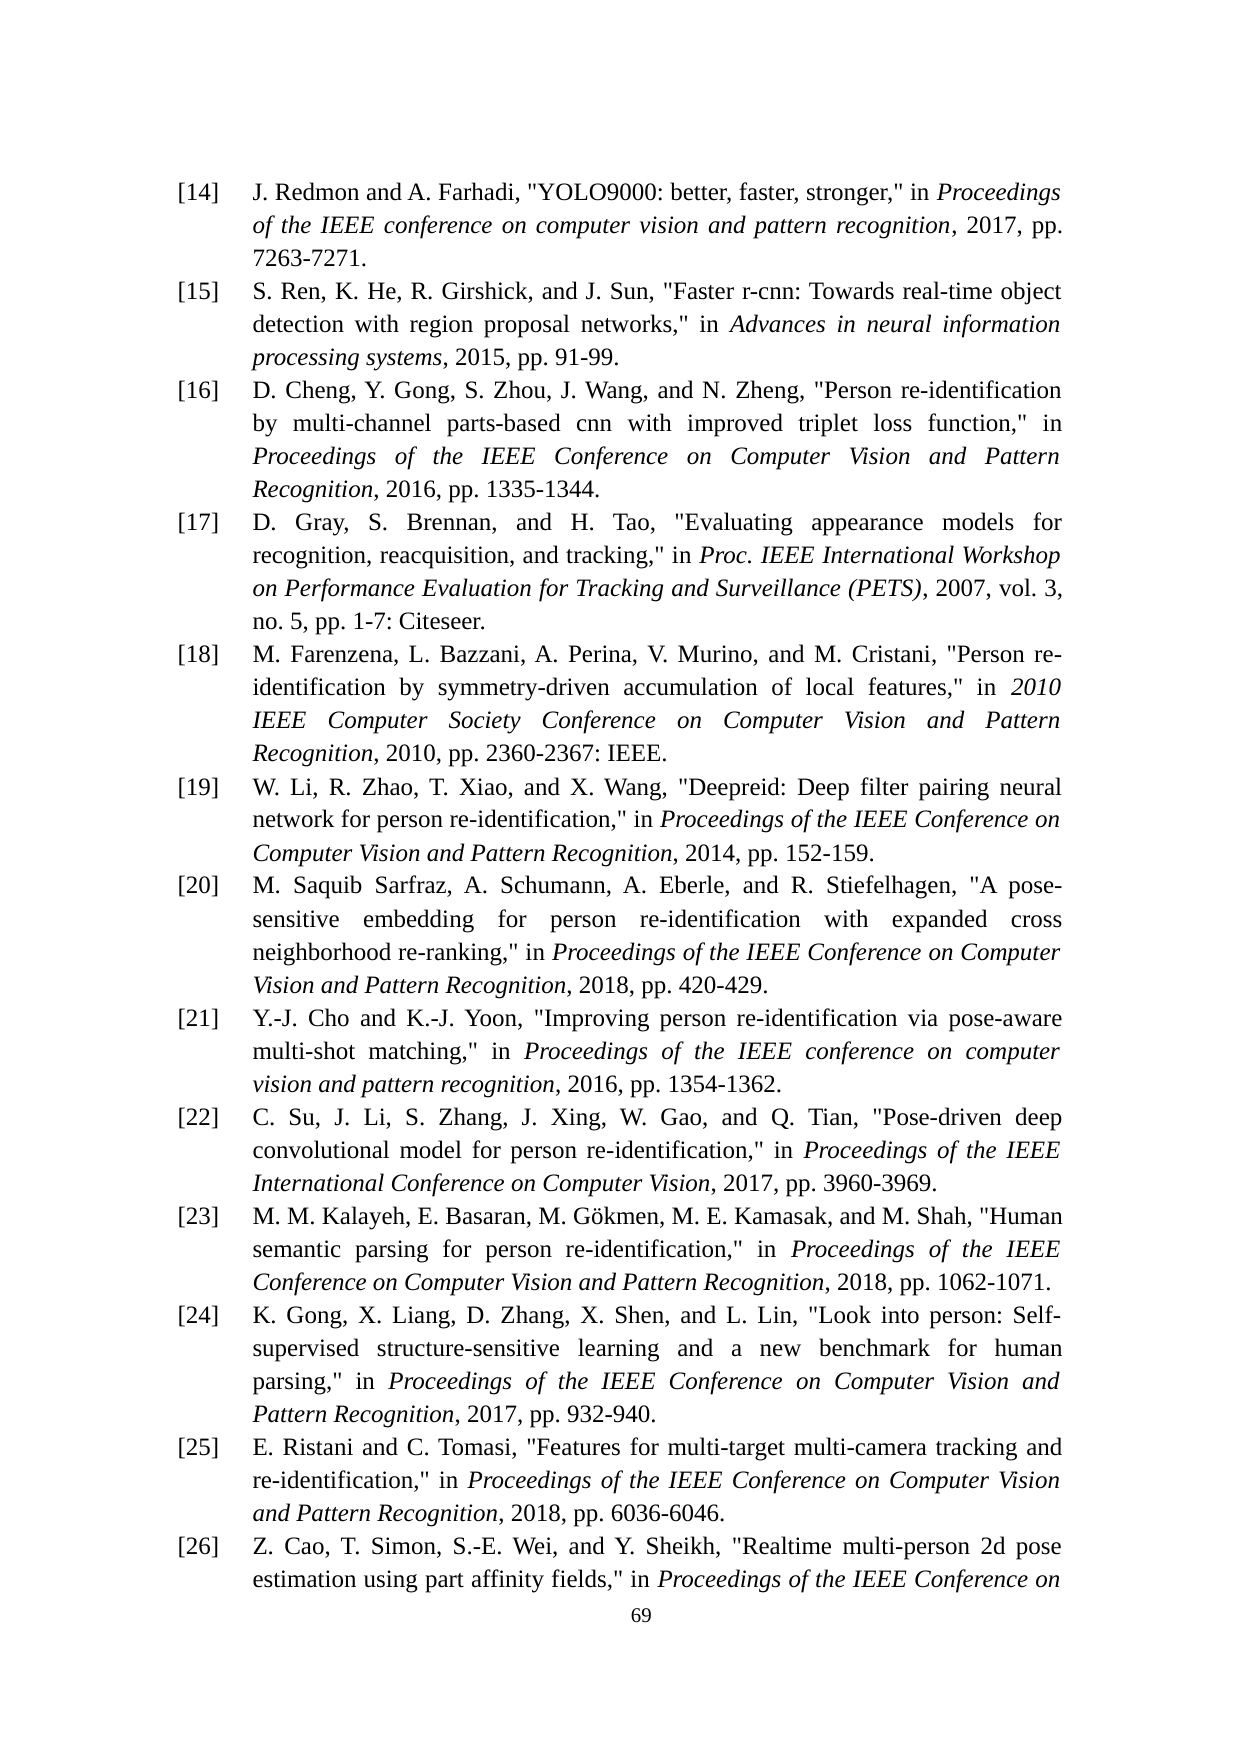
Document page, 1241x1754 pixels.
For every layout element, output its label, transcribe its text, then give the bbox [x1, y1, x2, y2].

text [25] E. Ristani and C. Tomasi, "Features for multi-target multi-camera tracking and re-identification," in Proceedings of the IEEE Conference on Computer Vision and Pattern Recognition, 2018, pp. 6036-6046. [177, 1432, 1063, 1527]
text [19] W. Li, R. Zhao, T. Xiao, and X. Wang, "Deepreid: Deep filter pairing neural network for person re-identification," in Proceedings of the IEEE Conference on Computer Vision and Pattern Recognition, 2014, pp. 152-159. [177, 772, 1063, 866]
text [23] M. M. Kalayeh, E. Basaran, M. Gökmen, M. E. Kamasak, and M. Shah, "Human semantic parsing for person re-identification," in Proceedings of the IEEE Conference on Computer Vision and Pattern Recognition, 2018, pp. 1062-1071. [177, 1201, 1063, 1296]
text [16] D. Cheng, Y. Gong, S. Zhou, J. Wang, and N. Zheng, "Person re-identification by multi-channel parts-based cnn with improved triplet loss function," in Proceedings of the IEEE Conference on Computer Vision and Pattern Recognition, 2016, pp. 1335-1344. [177, 375, 1063, 503]
text [22] C. Su, J. Li, S. Zhang, J. Xing, W. Gao, and Q. Tian, "Pose-driven deep convolutional model for person re-identification," in Proceedings of the IEEE International Conference on Computer Vision, 2017, pp. 3960-3969. [177, 1102, 1063, 1197]
text [14] J. Redmon and A. Farhadi, "YOLO9000: better, faster, stronger," in Proceedings of the IEEE conference on computer vision and pattern recognition, 2017, pp. 7263-7271. [177, 177, 1063, 272]
text [15] S. Ren, K. He, R. Girshick, and J. Sun, "Faster r-cnn: Towards real-time object detection with region proposal networks," in Advances in neural information processing systems, 2015, pp. 91-99. [177, 276, 1063, 371]
text [18] M. Farenzena, L. Bazzani, A. Perina, V. Murino, and M. Cristani, "Person re-identification by symmetry-driven accumulation of local features," in 2010 IEEE Computer Society Conference on Computer Vision and Pattern Recognition, 2010, pp. 2360-2367: IEEE. [177, 639, 1063, 767]
text [20] M. Saquib Sarfraz, A. Schumann, A. Eberle, and R. Stiefelhagen, "A pose-sensitive embedding for person re-identification with expanded cross neighborhood re-ranking," in Proceedings of the IEEE Conference on Computer Vision and Pattern Recognition, 2018, pp. 420-429. [177, 871, 1063, 998]
text [24] K. Gong, X. Liang, D. Zhang, X. Shen, and L. Lin, "Look into person: Self-supervised structure-sensitive learning and a new benchmark for human parsing," in Proceedings of the IEEE Conference on Computer Vision and Pattern Recognition, 2017, pp. 932-940. [177, 1300, 1063, 1428]
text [177, 1531, 1063, 1593]
text [21] Y.-J. Cho and K.-J. Yoon, "Improving person re-identification via pose-aware multi-shot matching," in Proceedings of the IEEE conference on computer vision and pattern recognition, 2016, pp. 1354-1362. [177, 1003, 1063, 1097]
text [17] D. Gray, S. Brennan, and H. Tao, "Evaluating appearance models for recognition, reacquisition, and tracking," in Proc. IEEE International Workshop on Performance Evaluation for Tracking and Surveillance (PETS), 2007, vol. 3, no. 5, pp. 1-7: Citeseer. [177, 507, 1063, 635]
